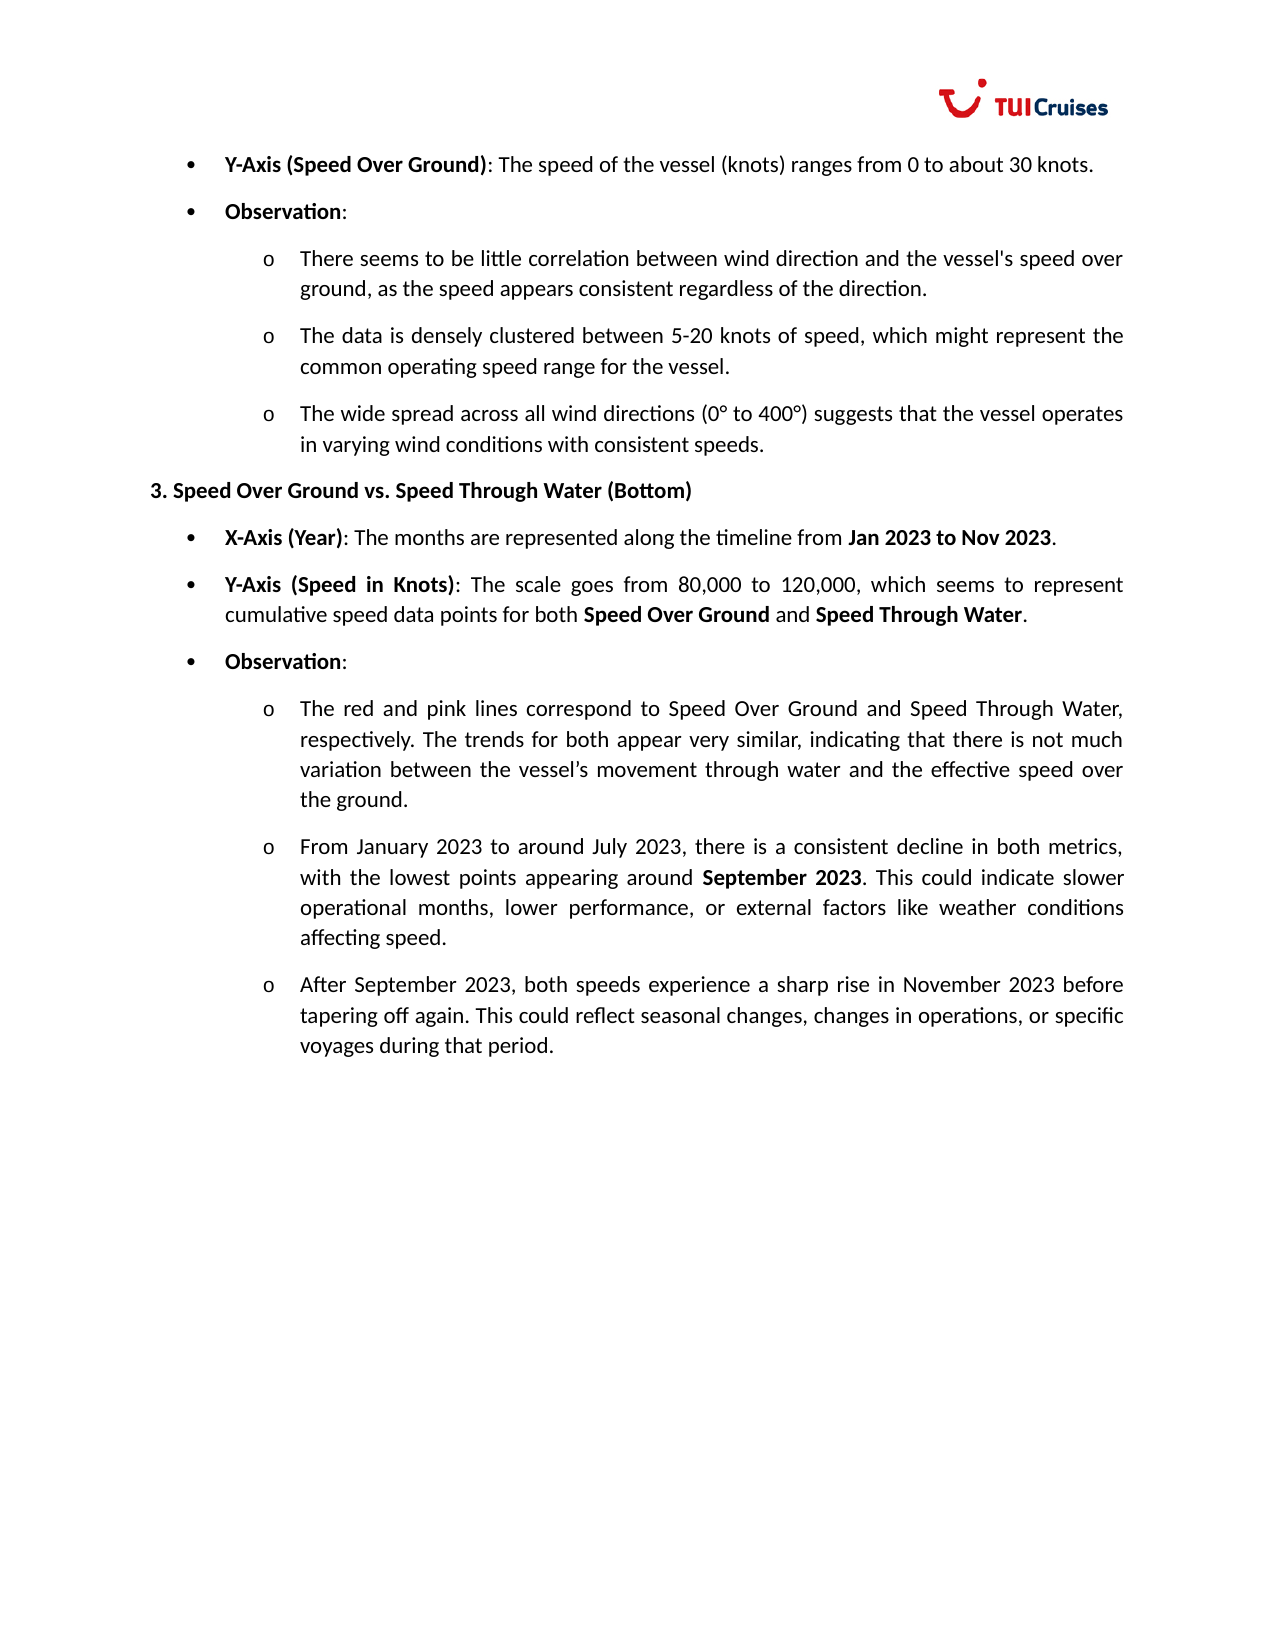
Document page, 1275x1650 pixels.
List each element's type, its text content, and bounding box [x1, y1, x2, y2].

list After September 2023, both speeds experience a sharp rise in November 2023 before tapering off again. This could reflect seasonal changes, changes in operations, or specific voyages during that period. [262, 970, 1125, 1059]
text 3. Speed Over Ground vs. Speed Through Water (Bottom) [150, 477, 1125, 504]
picture [931, 75, 1121, 132]
list The red and pink lines correspond to Speed Over Ground and Speed Through Water, respectively. The trends for both appear very similar, indicating that there is not much variation between the vessel’s movement through water and the effective speed over the ground. [262, 694, 1125, 813]
list Y-Axis (Speed Over Ground): The speed of the vessel (knots) ranges from 0 to about 30 knots. [187, 150, 1125, 178]
list Observation: [187, 197, 1125, 225]
list Y-Axis (Speed in Knots): The scale goes from 80,000 to 120,000, which seems to represent cumulative speed data points for both Speed Over Ground and Speed Through Water. [187, 570, 1125, 628]
list There seems to be little correlation between wind direction and the vessel's speed over ground, as the speed appears consistent regardless of the direction. [262, 244, 1125, 302]
list X-Axis (Year): The months are represented along the timeline from Jan 2023 to Nov 2023. [187, 523, 1125, 551]
list From January 2023 to around July 2023, there is a consistent decline in both metrics, with the lowest points appearing around September 2023. This could indicate slower operational months, lower performance, or external factors like weather conditions affecting speed. [262, 832, 1125, 951]
list The wide spread across all wind directions (0° to 400°) suggests that the vessel operates in varying wind conditions with consistent speeds. [262, 399, 1125, 458]
list Observation: [187, 647, 1125, 675]
list The data is densely clustered between 5-20 knots of speed, which might represent the common operating speed range for the vessel. [262, 321, 1125, 380]
